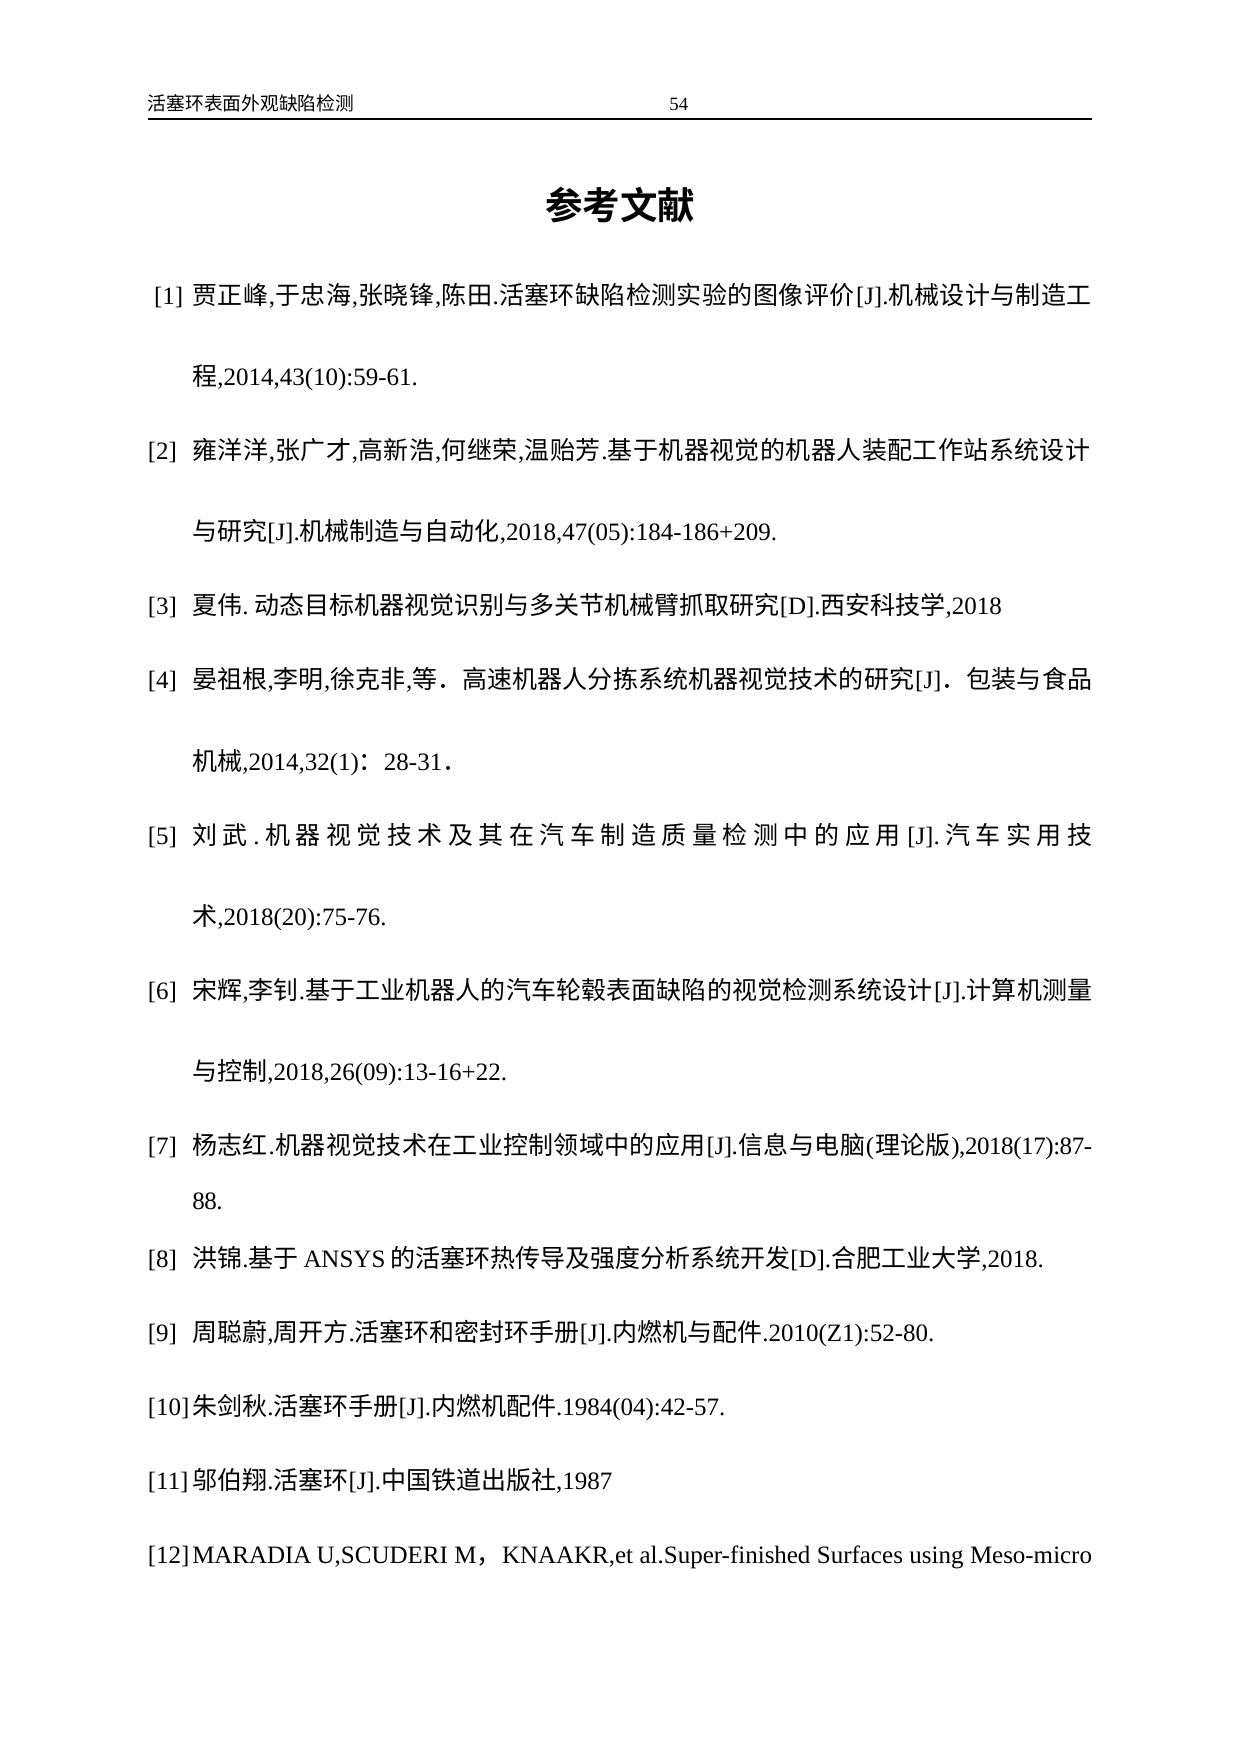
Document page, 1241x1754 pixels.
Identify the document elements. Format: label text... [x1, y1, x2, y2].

text [2] 雍洋洋,张广才,高新浩,何继荣,温贻芳.基于机器视觉的机器人装配工作站系统设计与研究[J].机械制造与自动化,2018,47(05):184-186+209. [148, 416, 1092, 562]
text 参考文献 [148, 171, 1092, 236]
text [11] 邬伯翔.活塞环[J].中国铁道出版社,1987 [148, 1446, 1092, 1511]
text [1] 贾正峰,于忠海,张晓锋,陈田.活塞环缺陷检测实验的图像评价[J].机械设计与制造工程,2014,43(10):59-61. [148, 261, 1092, 407]
text [7] 杨志红.机器视觉技术在工业控制领域中的应用[J].信息与电脑(理论版),2018(17):87-88. [148, 1111, 1092, 1217]
text [4] 晏祖根,李明,徐克非,等．高速机器人分拣系统机器视觉技术的研究[J]．包装与食品机械,2014,32(1)：28-31． [148, 646, 1092, 792]
text [10] 朱剑秋.活塞环手册[J].内燃机配件.1984(04):42-57. [148, 1372, 1092, 1437]
text [3] 夏伟. 动态目标机器视觉识别与多关节机械臂抓取研究[D].西安科技学,2018 [148, 571, 1092, 636]
text [6] 宋辉,李钊.基于工业机器人的汽车轮毂表面缺陷的视觉检测系统设计[J].计算机测量与控制,2018,26(09):13-16+22. [148, 956, 1092, 1102]
text [9] 周聪蔚,周开方.活塞环和密封环手册[J].内燃机与配件.2010(Z1):52-80. [148, 1298, 1092, 1363]
text [5] 刘武.机器视觉技术及其在汽车制造质量检测中的应用[J].汽车实用技术,2018(20):75-76. [148, 801, 1092, 947]
text [8] 洪锦.基于ANSYS的活塞环热传导及强度分析系统开发[D].合肥工业大学,2018. [148, 1224, 1092, 1289]
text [148, 1521, 1092, 1586]
